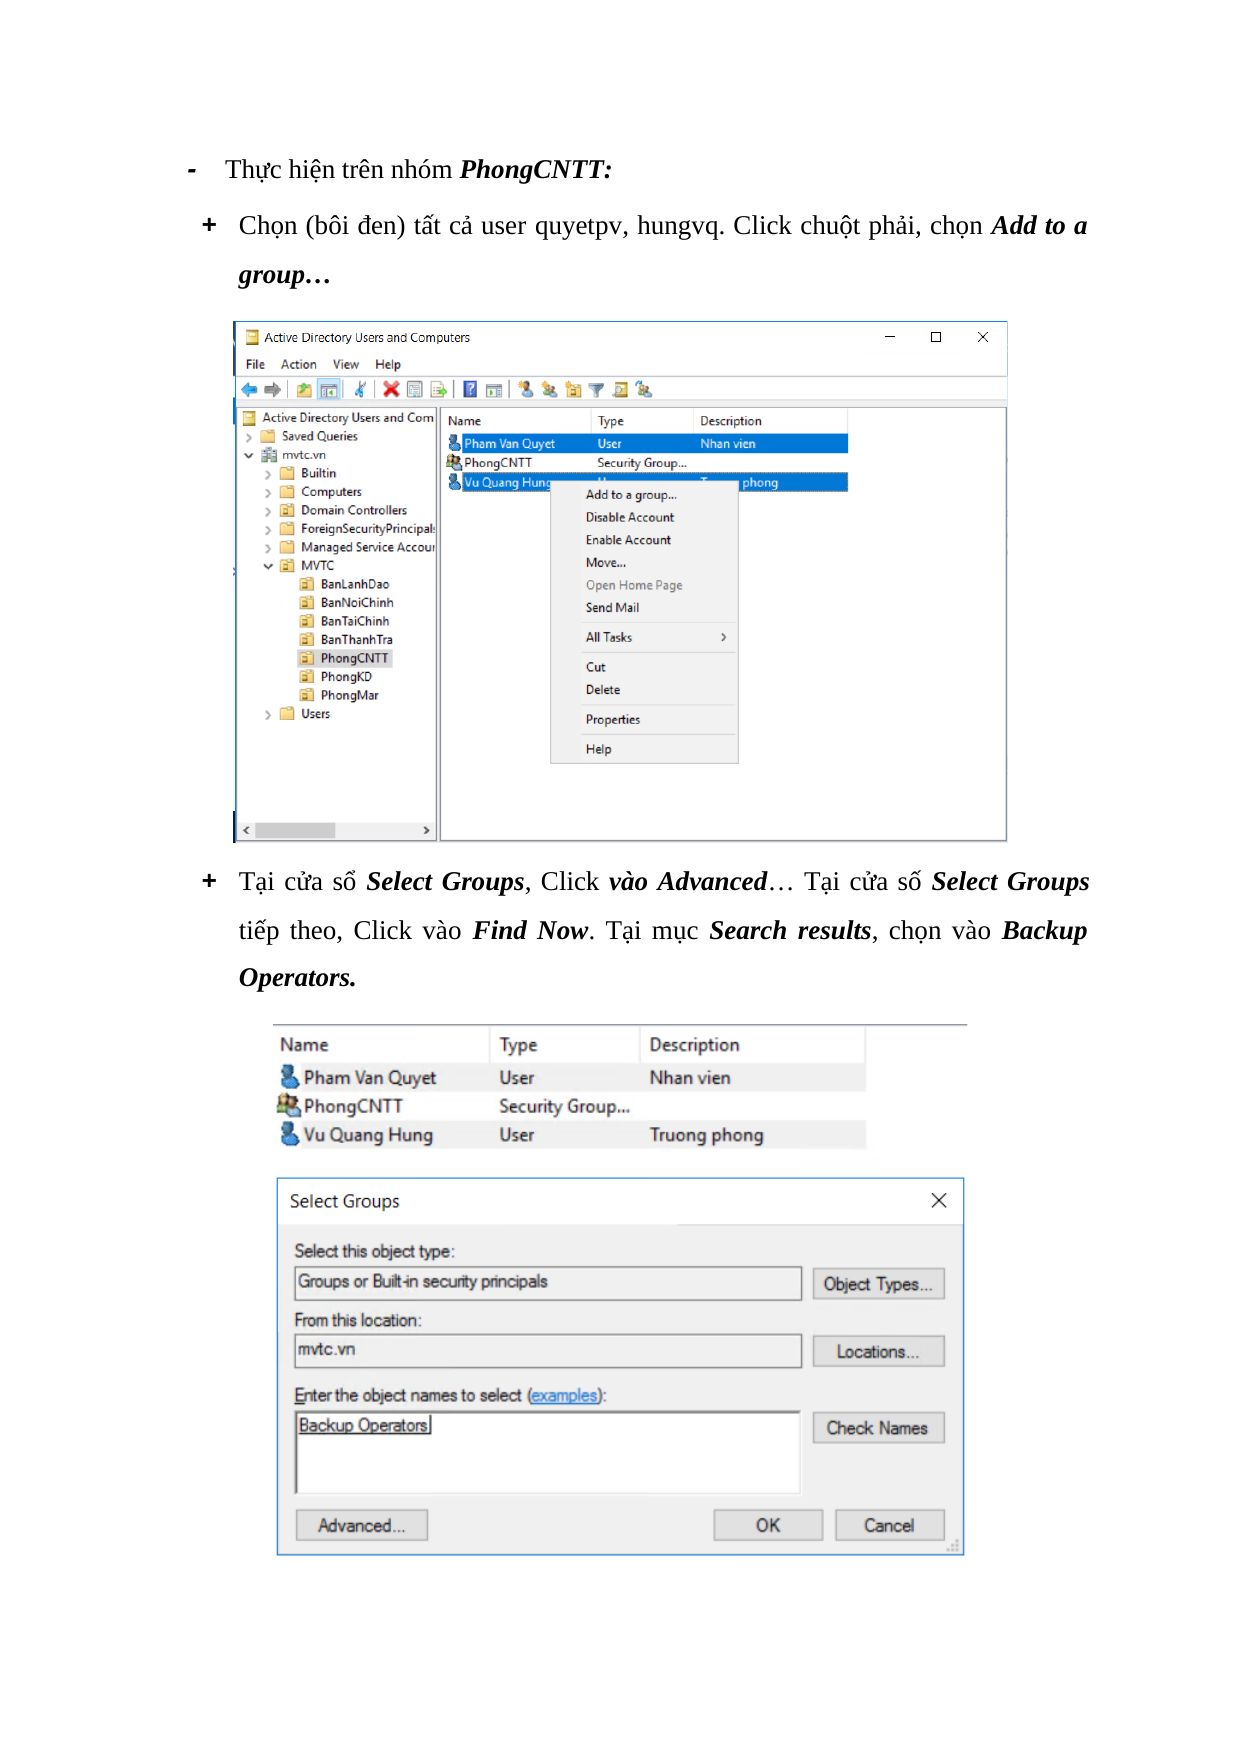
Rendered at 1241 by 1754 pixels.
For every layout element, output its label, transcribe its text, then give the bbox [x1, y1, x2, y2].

picture [272, 1024, 968, 1558]
list Tại cửa sổ Select Groups, Click vào Advanced… Tại cửa số Select Groups tiếp theo, Click vào Find Now. Tại mục Search results, chọn vào Backup Operators. [201, 862, 1090, 992]
list Thực hiện trên nhóm PhongCNTT: [187, 150, 1090, 187]
picture [233, 321, 1008, 843]
list Chọn (bôi đen) tất cả user quyetpv, hungvq. Click chuột phải, chọn Add to a group… [201, 205, 1090, 289]
